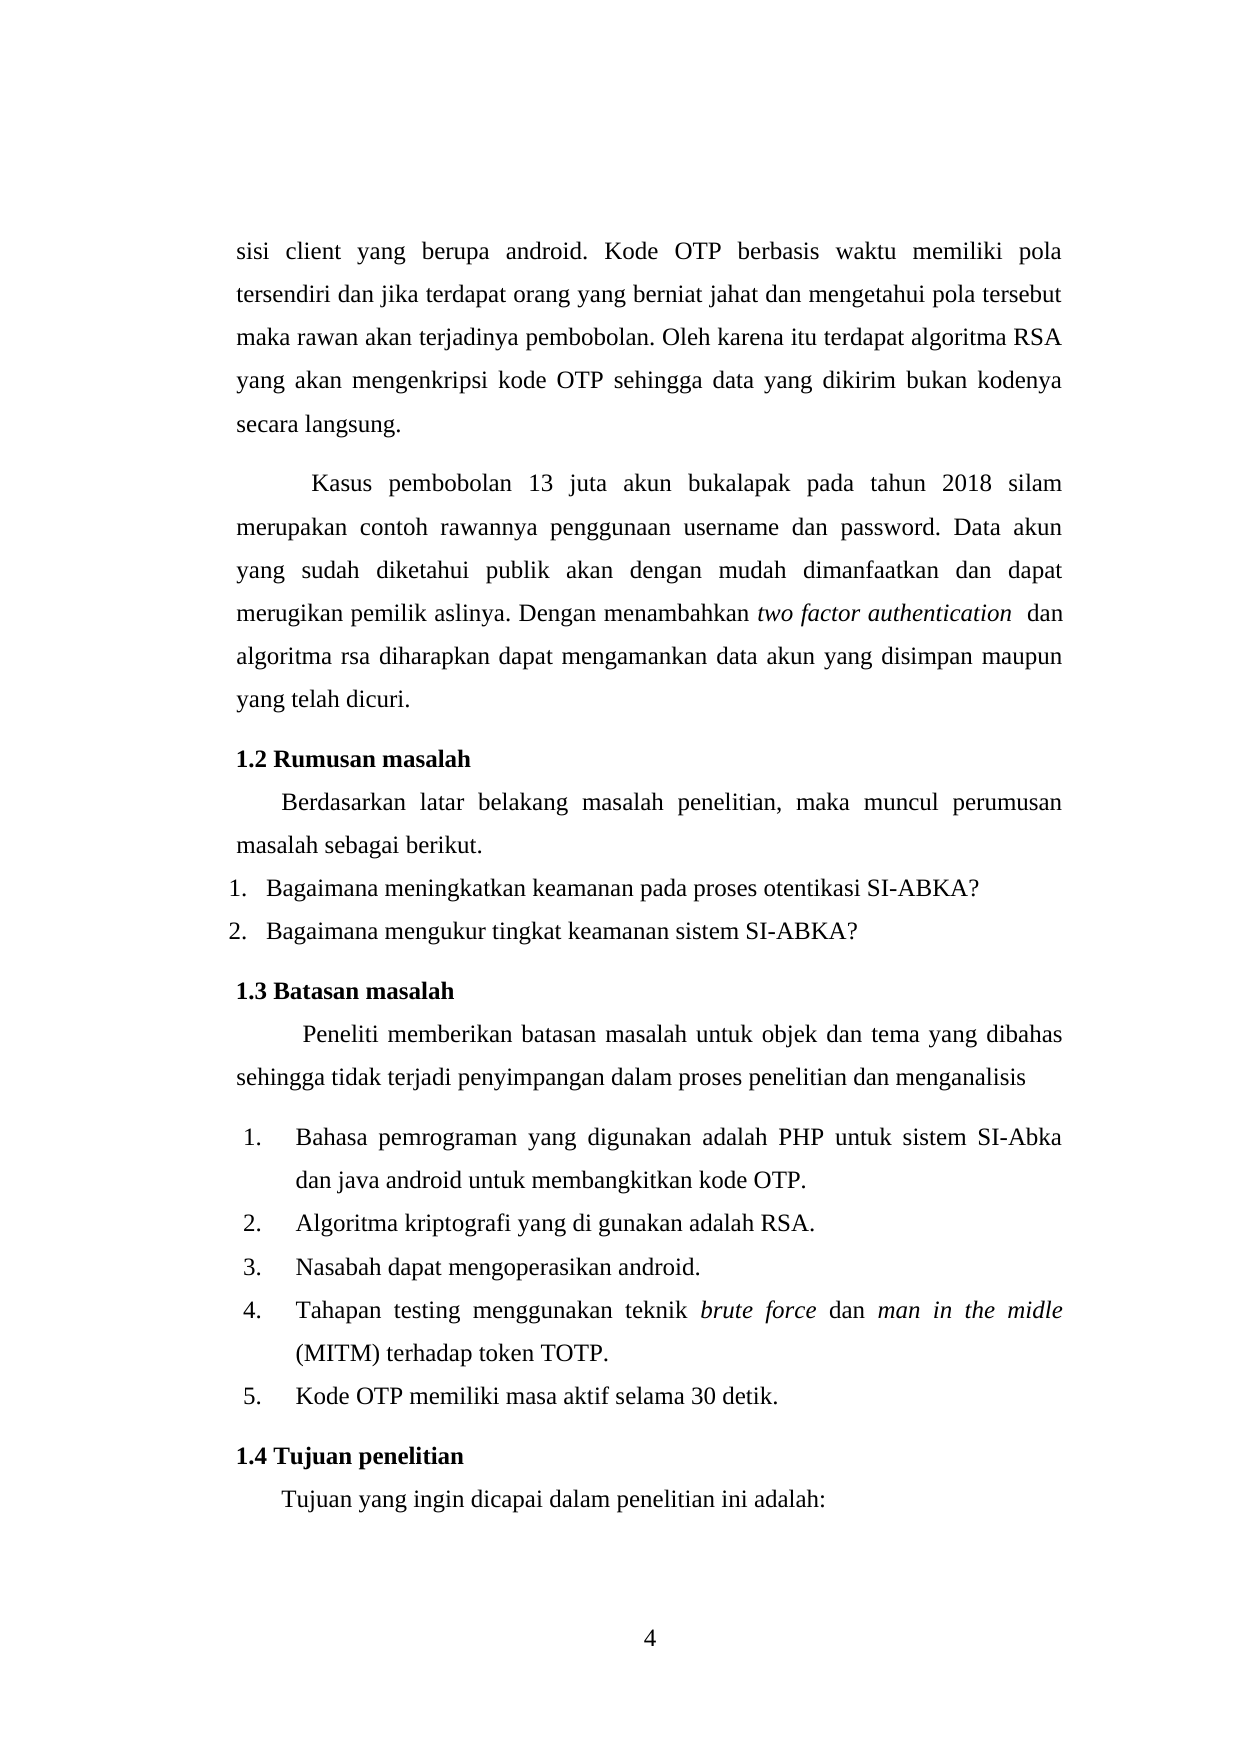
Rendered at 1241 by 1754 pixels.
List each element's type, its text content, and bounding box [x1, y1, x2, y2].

subtitle Tujuan penelitian [236, 1441, 1063, 1469]
list Bagaimana mengukur tingkat keamanan sistem SI-ABKA? [228, 916, 1063, 945]
list Algoritma kriptografi yang di gunakan adalah RSA. [243, 1208, 1063, 1237]
subtitle Batasan masalah [236, 976, 1063, 1005]
list Bahasa pemrograman yang digunakan adalah PHP untuk sistem SI-Abka dan java android untuk membangkitkan kode OTP. [243, 1122, 1063, 1194]
subtitle Rumusan masalah [236, 744, 1063, 773]
list Tahapan testing menggunakan teknik brute force dan man in the midle (MITM) terhadap token TOTP. [243, 1295, 1063, 1367]
text Peneliti memberikan batasan masalah untuk objek dan tema yang dibahas sehingga tidak terjadi penyimpangan dalam proses penelitian dan menganalisis [236, 1019, 1063, 1091]
list Bagaimana meningkatkan keamanan pada proses otentikasi SI-ABKA? [228, 873, 1063, 902]
text Berdasarkan latar belakang masalah penelitian, maka muncul perumusan masalah sebagai berikut. [236, 787, 1063, 859]
text Tujuan yang ingin dicapai dalam penelitian ini adalah: [236, 1484, 1063, 1513]
list Kode OTP memiliki masa aktif selama 30 detik. [243, 1381, 1063, 1410]
text Kasus pembobolan 13 juta akun bukalapak pada tahun 2018 silam merupakan contoh rawannya penggunaan username dan password. Data akun yang sudah diketahui publik akan dengan mudah dimanfaatkan dan dapat merugikan pemilik aslinya. Dengan menambahkan two factor authentication dan algoritma rsa diharapkan dapat mengamankan data akun yang disimpan maupun yang telah dicuri. [236, 468, 1063, 713]
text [236, 236, 1063, 437]
list Nasabah dapat mengoperasikan android. [243, 1252, 1063, 1280]
